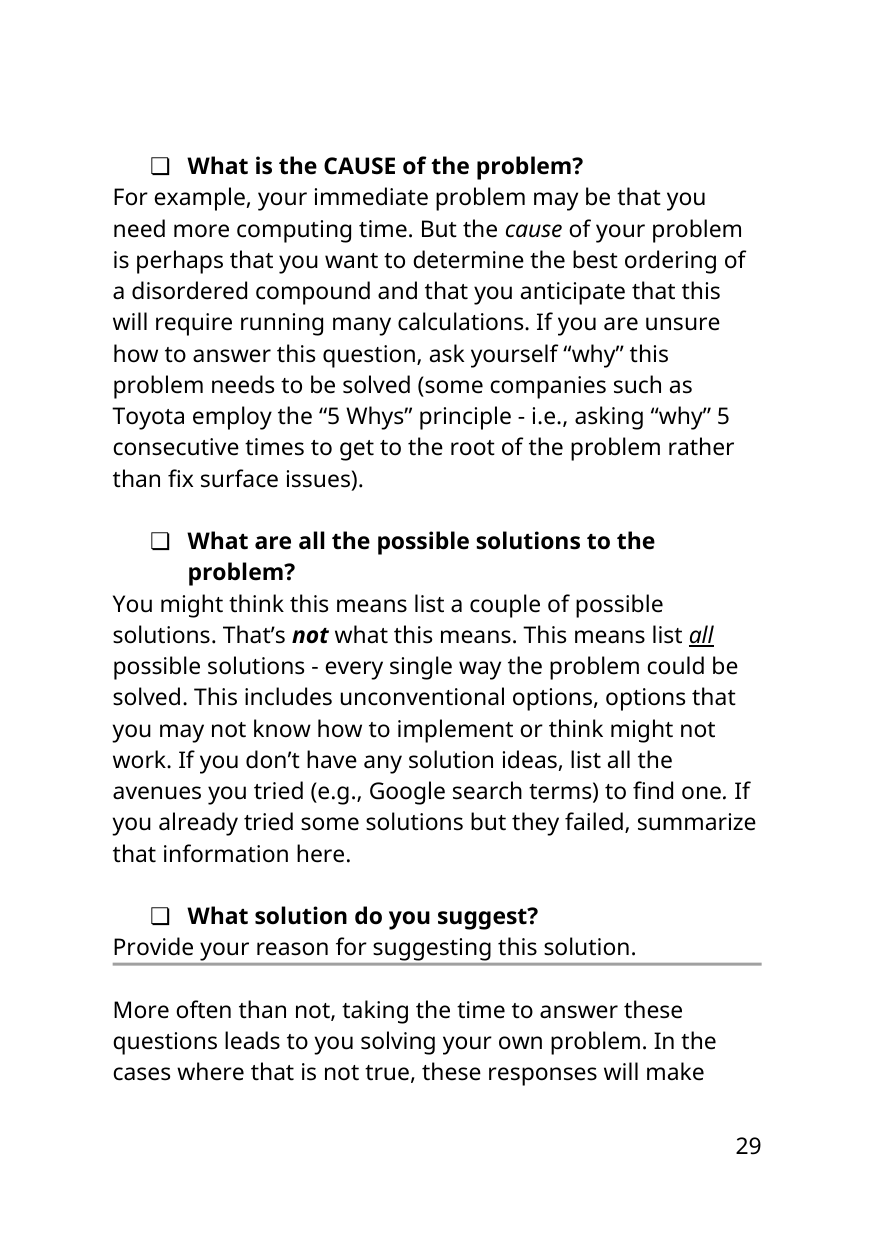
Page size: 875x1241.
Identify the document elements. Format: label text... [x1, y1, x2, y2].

list What is the CAUSE of the problem? [150, 150, 762, 181]
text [112, 994, 762, 1087]
text Provide your reason for suggesting this solution. [112, 931, 762, 962]
list What are all the possible solutions to the problem? [150, 525, 762, 587]
text You might think this means list a couple of possible solutions. That’s not what this means. This means list all possible solutions - every single way the problem could be solved. This includes unconventional options, options that you may not know how to implement or think might not work. If you don’t have any solution ideas, list all the avenues you tried (e.g., Google search terms) to find one. If you already tried some solutions but they failed, summarize that information here. [112, 587, 762, 869]
text For example, your immediate problem may be that you need more computing time. But the cause of your problem is perhaps that you want to determine the best ordering of a disordered compound and that you anticipate that this will require running many calculations. If you are unsure how to answer this question, ask yourself “why” this problem needs to be solved (some companies such as Toyota employ the “5 Whys” principle - i.e., asking “why” 5 consecutive times to get to the root of the problem rather than fix surface issues). [112, 181, 762, 494]
list What solution do you suggest? [150, 900, 762, 931]
